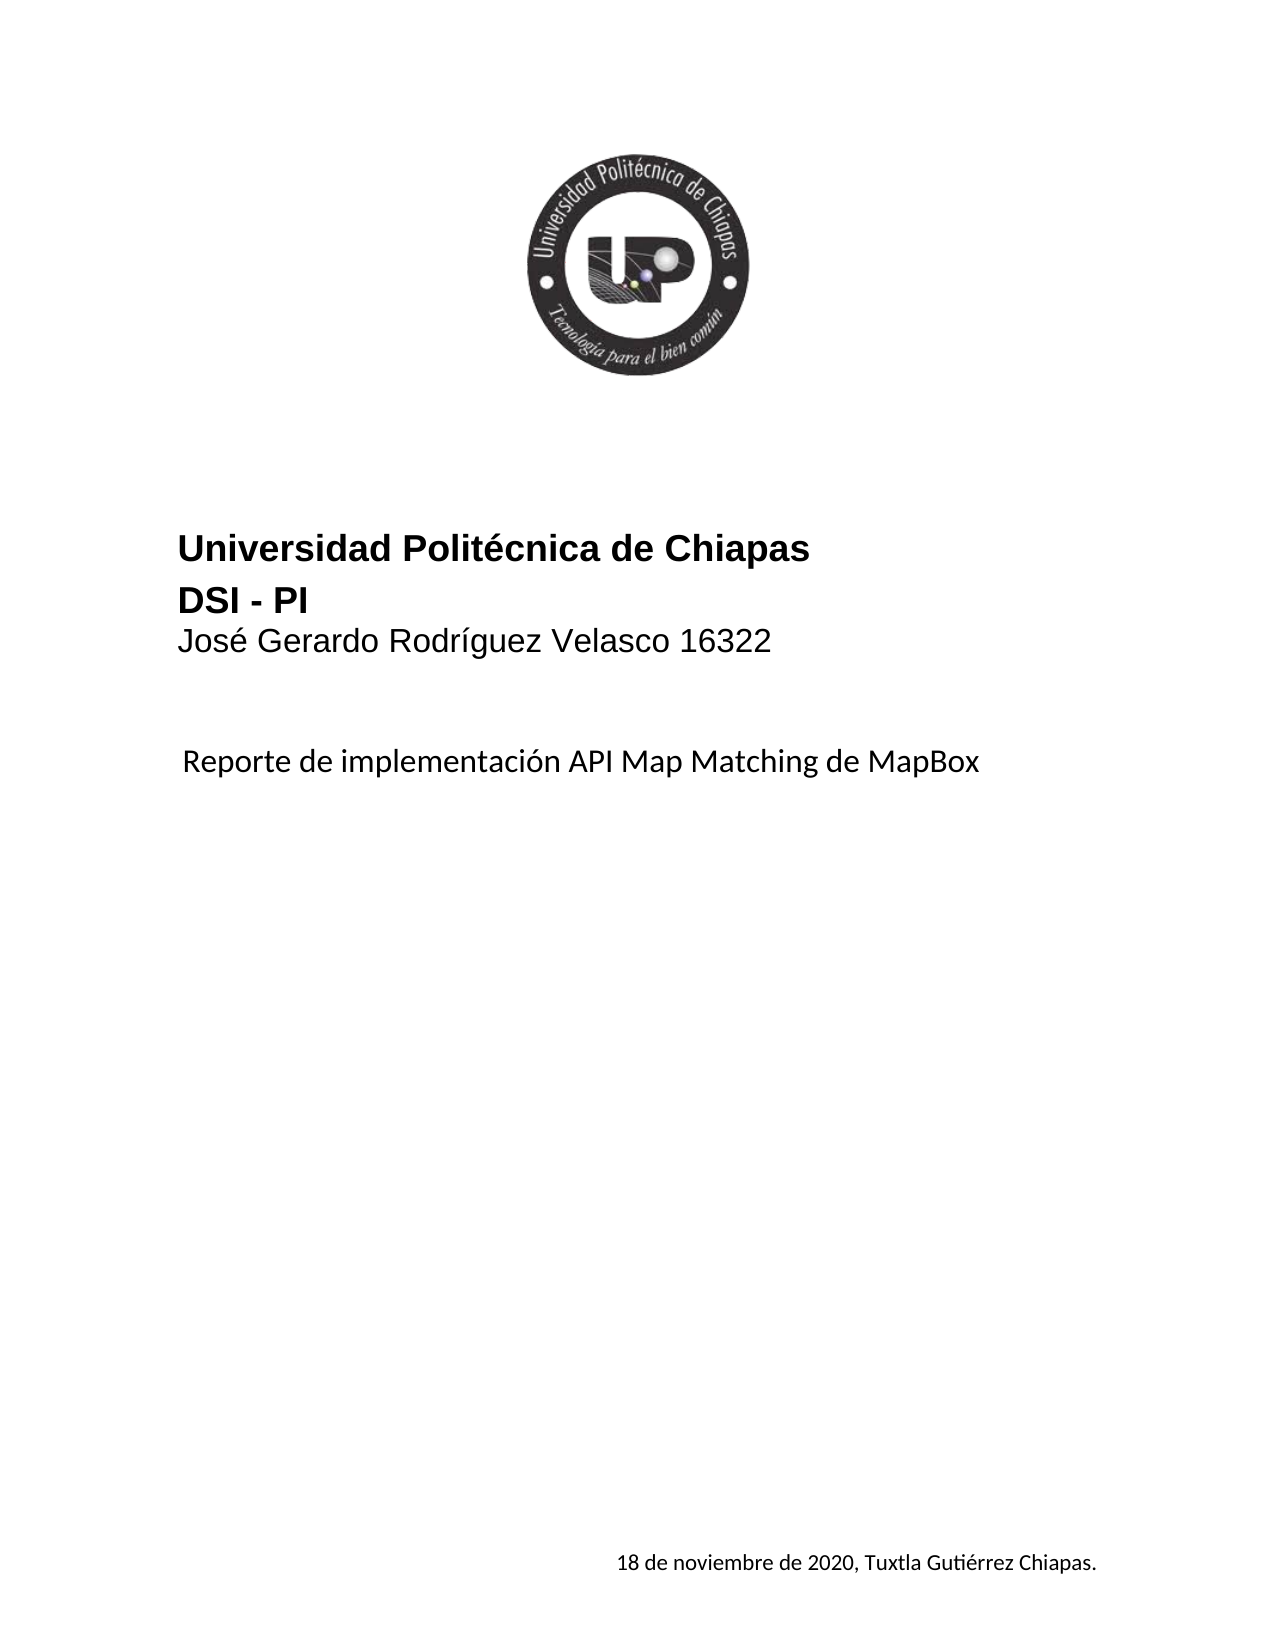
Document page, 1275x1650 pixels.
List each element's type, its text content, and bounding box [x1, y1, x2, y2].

text José Gerardo Rodríguez Velasco 16322 [177, 621, 1098, 660]
text Universidad Politécnica de Chiapas [177, 526, 940, 569]
text DSI - PI [177, 578, 1098, 621]
picture [519, 147, 756, 384]
